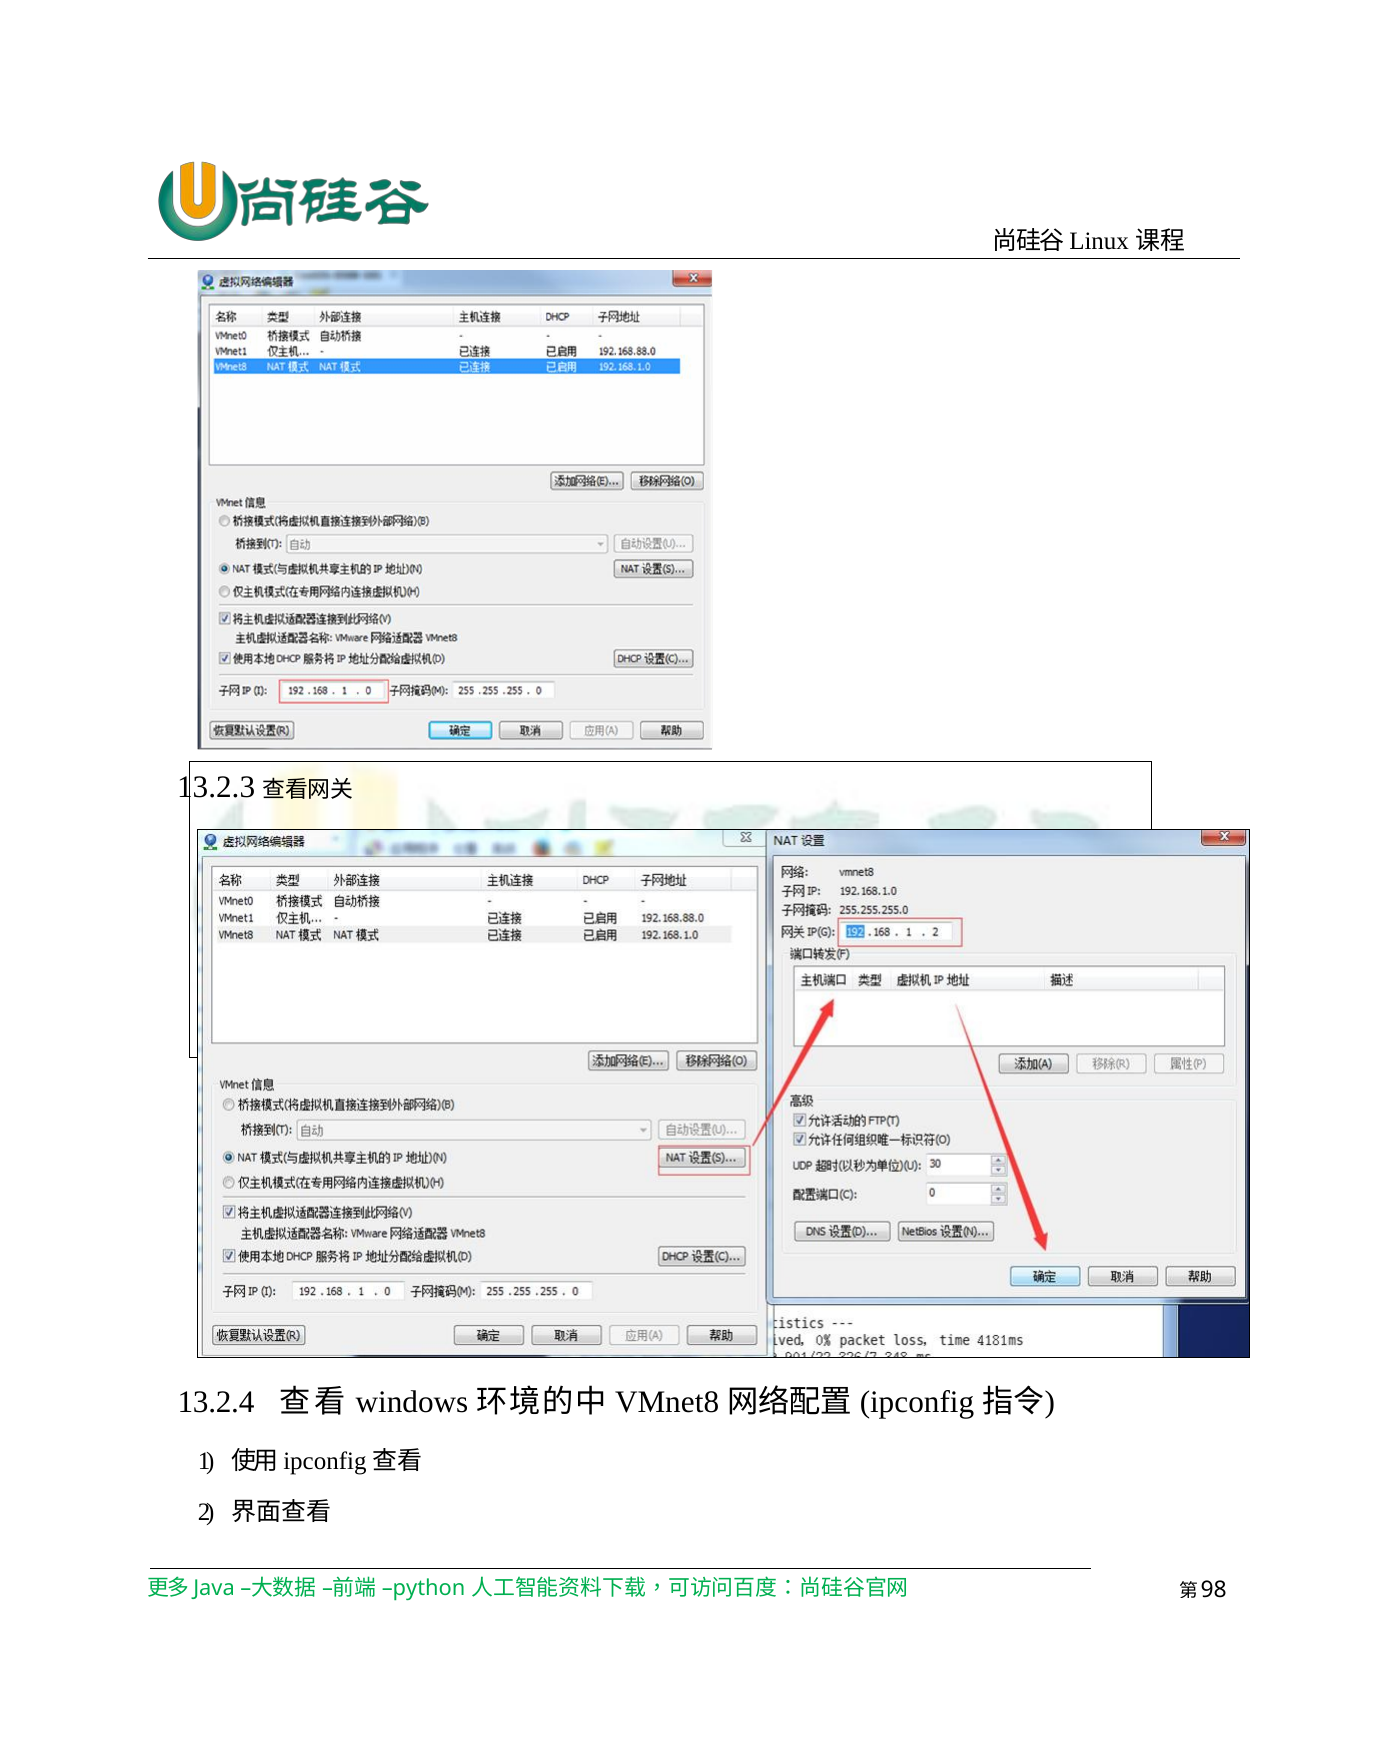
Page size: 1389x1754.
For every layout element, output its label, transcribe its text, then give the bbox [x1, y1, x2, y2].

list 界面查看 [198, 1494, 1338, 1528]
subtitle 查看windows 环境的中VMnet8 网络配置 (ipconfig 指令) [177, 1379, 1338, 1422]
picture [147, 153, 436, 249]
picture [197, 270, 713, 750]
picture [190, 762, 1151, 1057]
list 使用 ipconfig 查看 [198, 1443, 1338, 1477]
picture [198, 830, 1249, 1357]
